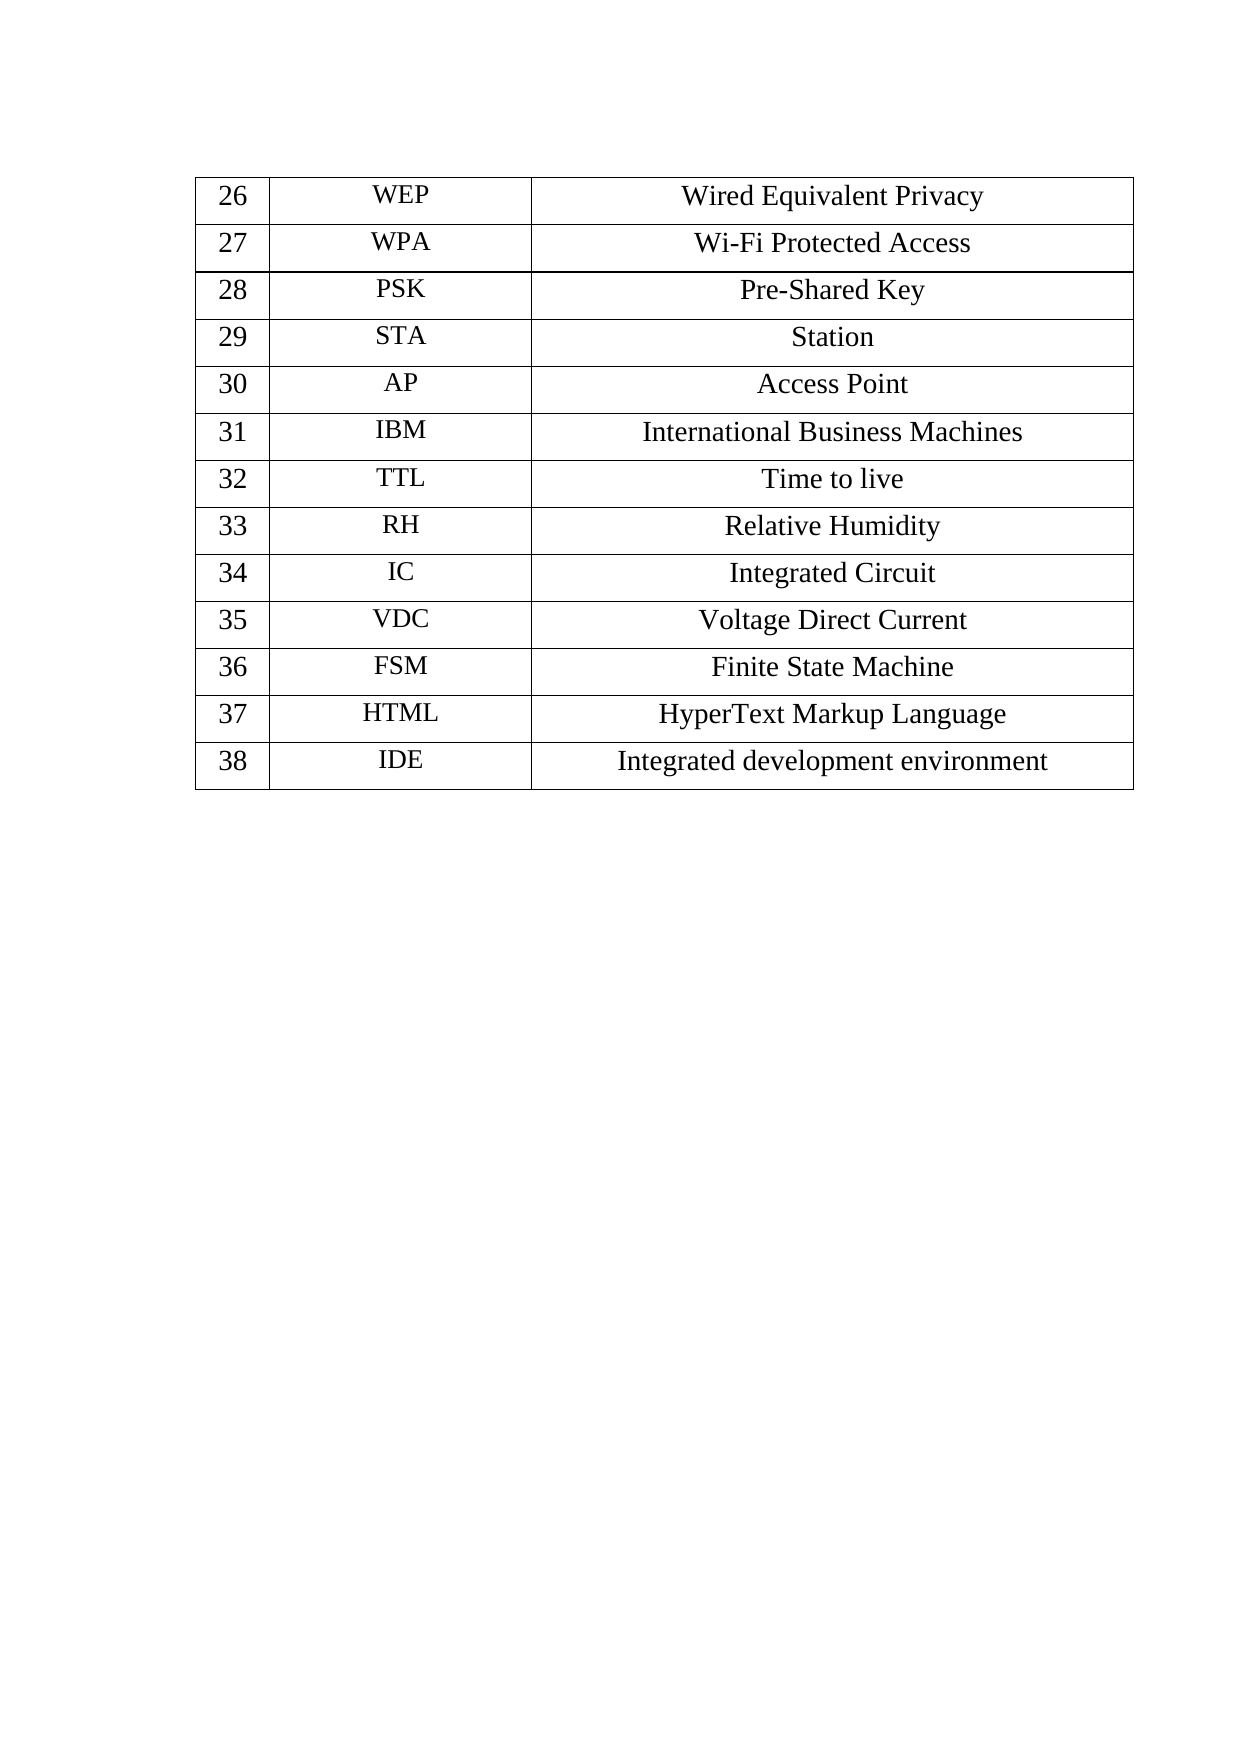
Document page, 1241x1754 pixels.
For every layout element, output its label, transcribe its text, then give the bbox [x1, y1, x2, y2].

table_cell 36 [196, 649, 269, 695]
table_cell IDE [270, 743, 531, 789]
table_cell Integrated Circuit [532, 555, 1133, 601]
table_cell 27 [196, 225, 269, 271]
table_cell RH [270, 508, 531, 554]
table_cell Wired Equivalent Privacy [532, 178, 1133, 224]
table_cell Wi-Fi Protected Access [532, 225, 1133, 271]
table_cell WPA [270, 225, 531, 271]
table_cell IC [270, 555, 531, 601]
table_cell Access Point [532, 367, 1133, 413]
table_cell International Business Machines [532, 414, 1133, 460]
table_cell Pre-Shared Key [532, 273, 1133, 318]
table_cell HTML [270, 696, 531, 742]
table_cell 28 [196, 273, 269, 318]
table_cell 30 [196, 367, 269, 413]
table_cell 34 [196, 555, 269, 601]
table_cell Finite State Machine [532, 649, 1133, 695]
table_cell 35 [196, 602, 269, 648]
table_cell 32 [196, 461, 269, 507]
table_cell HyperText Markup Language [532, 696, 1133, 742]
table_cell 29 [196, 320, 269, 366]
table_cell IBM [270, 414, 531, 460]
table_cell PSK [270, 273, 531, 318]
table_cell Time to live [532, 461, 1133, 507]
table_cell 37 [196, 696, 269, 742]
table_cell STA [270, 320, 531, 366]
table_cell AP [270, 367, 531, 413]
table_cell WEP [270, 178, 531, 224]
table_cell FSM [270, 649, 531, 695]
table_cell 31 [196, 414, 269, 460]
table_cell Relative Humidity [532, 508, 1133, 554]
table_cell Station [532, 320, 1133, 366]
table_cell Voltage Direct Current [532, 602, 1133, 648]
table_cell 26 [196, 178, 269, 224]
table_cell Integrated development environment [532, 743, 1133, 789]
table_cell 38 [196, 743, 269, 789]
table_cell VDC [270, 602, 531, 648]
table_cell 33 [196, 508, 269, 554]
table_cell TTL [270, 461, 531, 507]
